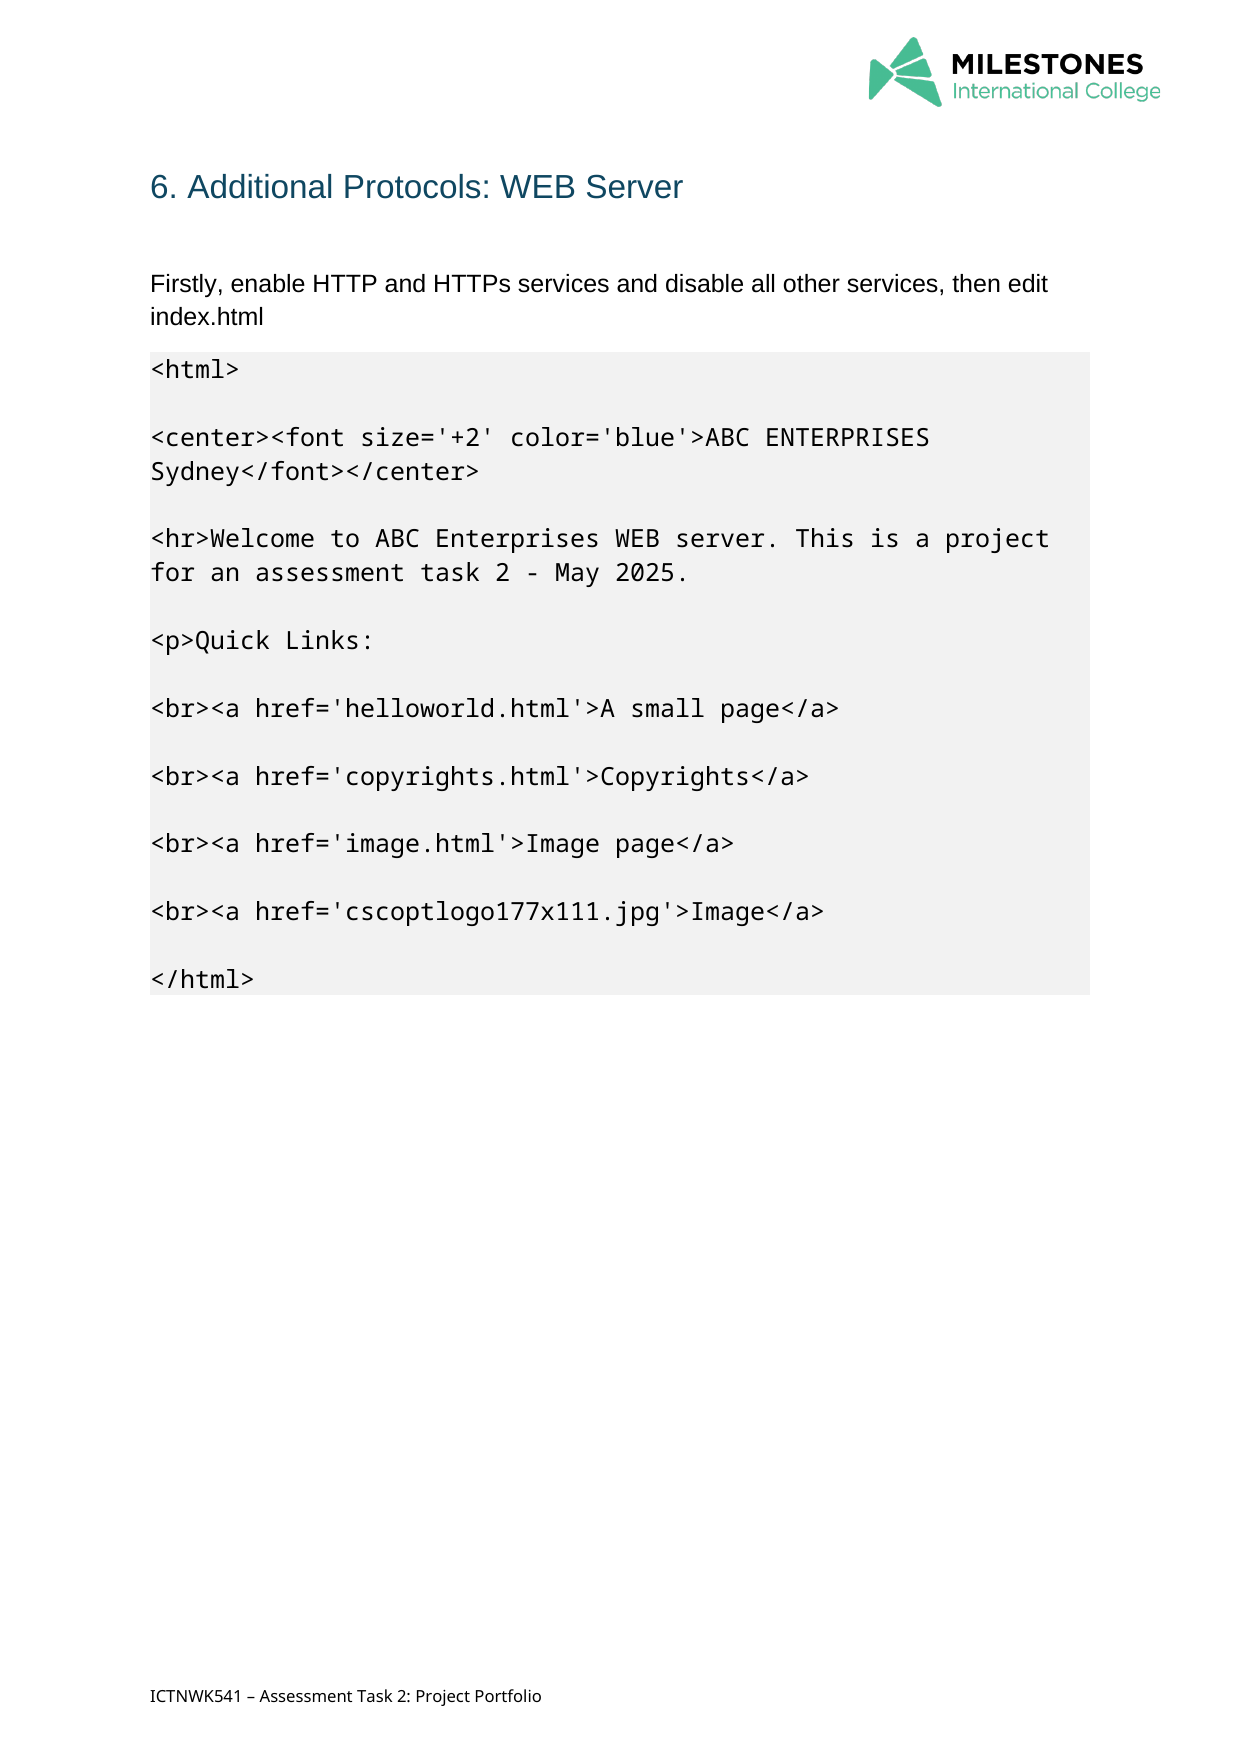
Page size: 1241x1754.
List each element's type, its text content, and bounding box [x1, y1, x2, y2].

text </html> [150, 961, 1090, 995]
text <hr>Welcome to ABC Enterprises WEB server. This is a project for an assessment task 2 - May 2025. [150, 521, 1090, 589]
text <br><a href='cscoptlogo177x111.jpg'>Image</a> [150, 894, 1090, 928]
text <br><a href='copyrights.html'>Copyrights</a> [150, 758, 1090, 792]
subtitle 6. Additional Protocols: WEB Server [150, 167, 1090, 205]
text <br><a href='image.html'>Image page</a> [150, 826, 1090, 860]
text <br><a href='helloworld.html'>A small page</a> [150, 691, 1090, 724]
text Firstly, enable HTTP and HTTPs services and disable all other services, then edit index.html [150, 269, 1090, 331]
text <center><font size='+2' color='blue'>ABC ENTERPRISES Sydney</font></center> [150, 419, 1090, 487]
picture [868, 37, 1161, 107]
text <html> [150, 352, 1090, 386]
text <p>Quick Links: [150, 623, 1090, 657]
